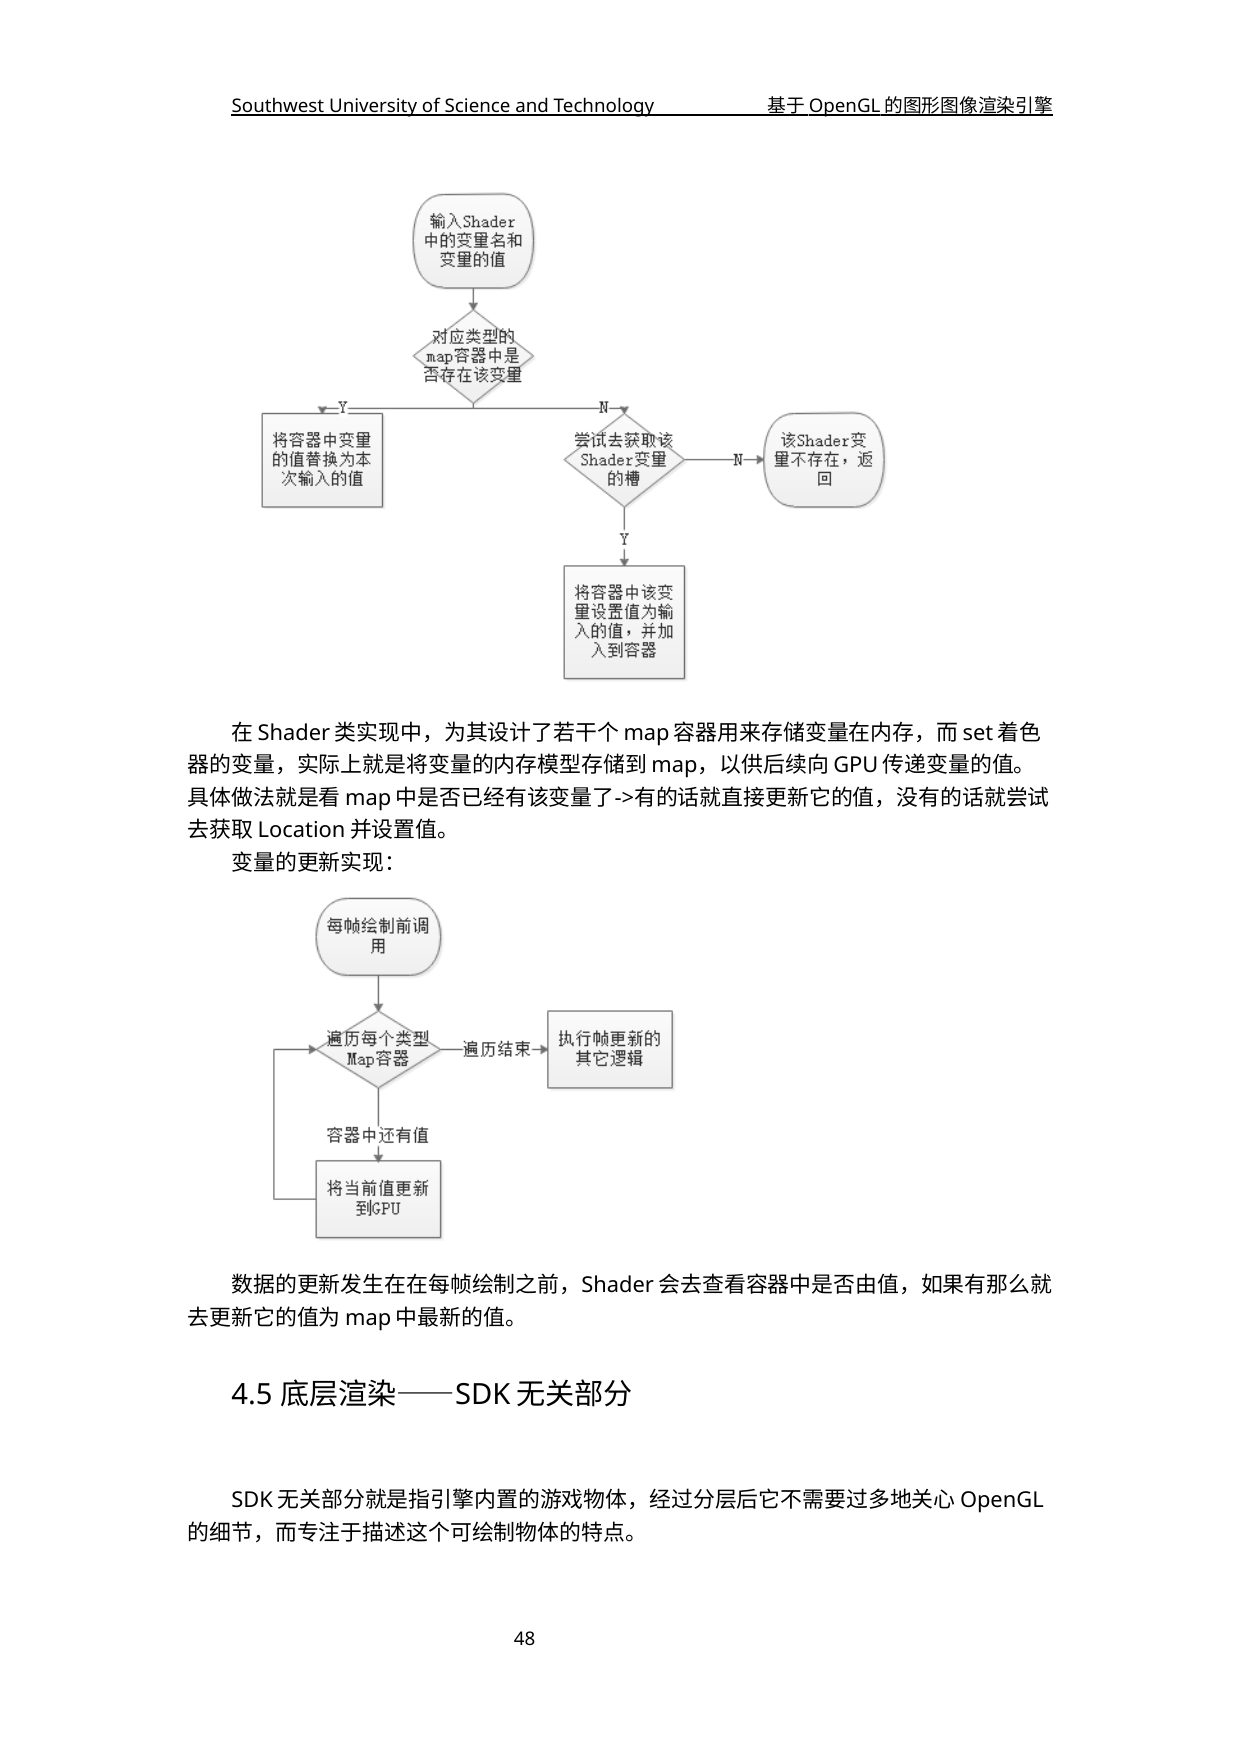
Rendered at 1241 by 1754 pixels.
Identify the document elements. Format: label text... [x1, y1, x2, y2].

picture [231, 171, 889, 705]
text 变量的更新实现： [187, 844, 1053, 877]
text 数据的更新发生在在每帧绘制之前，Shader会去查看容器中是否由值，如果有那么就去更新它的值为map中最新的值。 [187, 1267, 1053, 1332]
picture [231, 886, 681, 1257]
text 在Shader类实现中，为其设计了若干个map容器用来存储变量在内存，而set着色器的变量，实际上就是将变量的内存模型存储到map，以供后续向GPU传递变量的值。具体做法就是看map中是否已经有该变量了->有的话就直接更新它的值，没有的话就尝试去获取Location并设置值。 [187, 714, 1053, 844]
subtitle 4.5 底层渲染——SDK无关部分 [187, 1359, 1053, 1424]
text SDK无关部分就是指引擎内置的游戏物体，经过分层后它不需要过多地关心OpenGL的细节，而专注于描述这个可绘制物体的特点。 [187, 1482, 1053, 1547]
